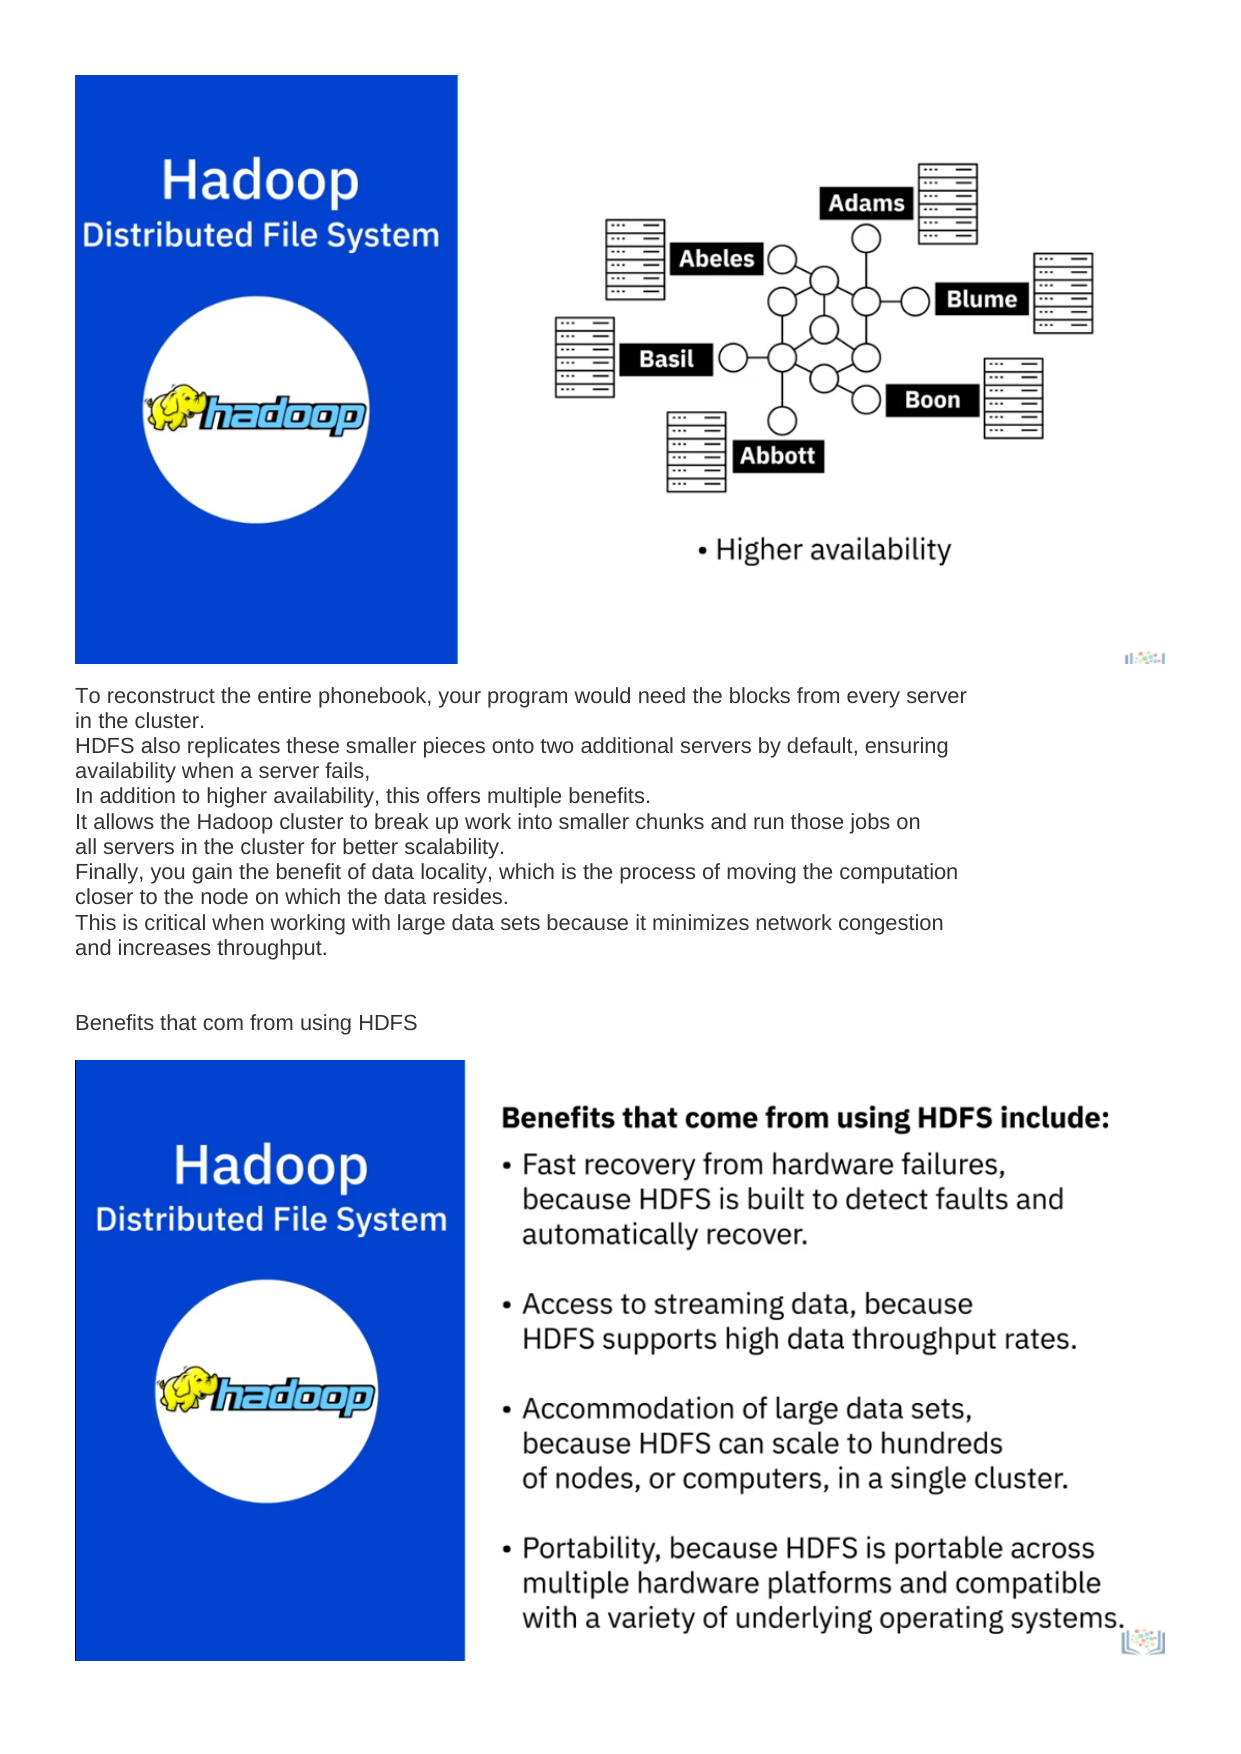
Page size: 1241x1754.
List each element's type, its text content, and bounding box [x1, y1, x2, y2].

text in the cluster. [75, 708, 1165, 733]
text It allows the Hadoop cluster to break up work into smaller chunks and run those jobs on [75, 809, 1165, 834]
text To reconstruct the entire phonebook, your program would need the blocks from every server [75, 683, 1165, 708]
picture [75, 1060, 1166, 1661]
text Benefits that com from using HDFS [75, 1010, 1165, 1036]
text HDFS also replicates these smaller pieces onto two additional servers by default, ensuring [75, 733, 1165, 758]
text closer to the node on which the data resides. [75, 884, 1165, 909]
text and increases throughput. [75, 935, 1165, 960]
text In addition to higher availability, this offers multiple benefits. [75, 783, 1165, 809]
picture [75, 75, 1166, 664]
text all servers in the cluster for better scalability. [75, 834, 1165, 859]
text This is critical when working with large data sets because it minimizes network congestion [75, 909, 1165, 935]
text availability when a server fails, [75, 758, 1165, 783]
text Finally, you gain the benefit of data locality, which is the process of moving the computation [75, 859, 1165, 884]
